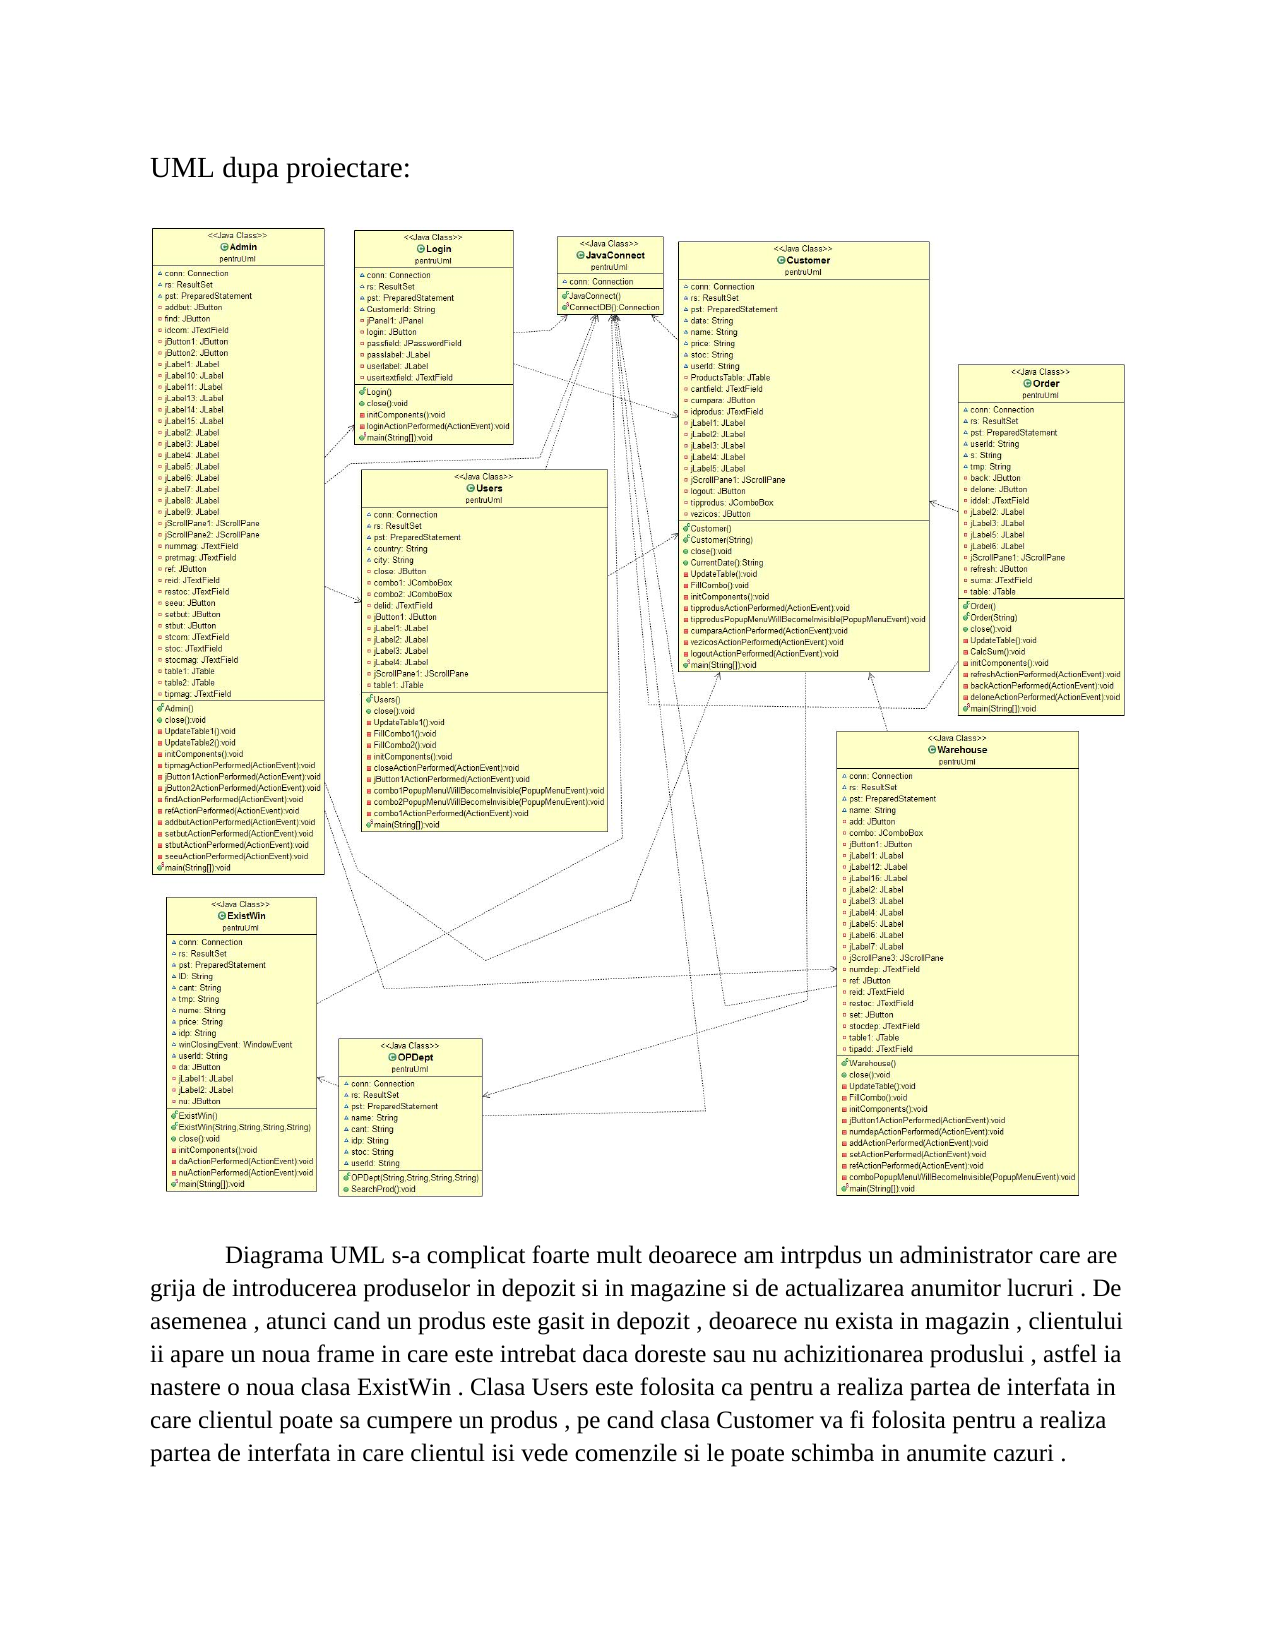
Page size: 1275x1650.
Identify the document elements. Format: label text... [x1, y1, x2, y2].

text UML dupa proiectare: [150, 150, 1125, 183]
picture [150, 227, 1125, 1198]
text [150, 1240, 1125, 1467]
